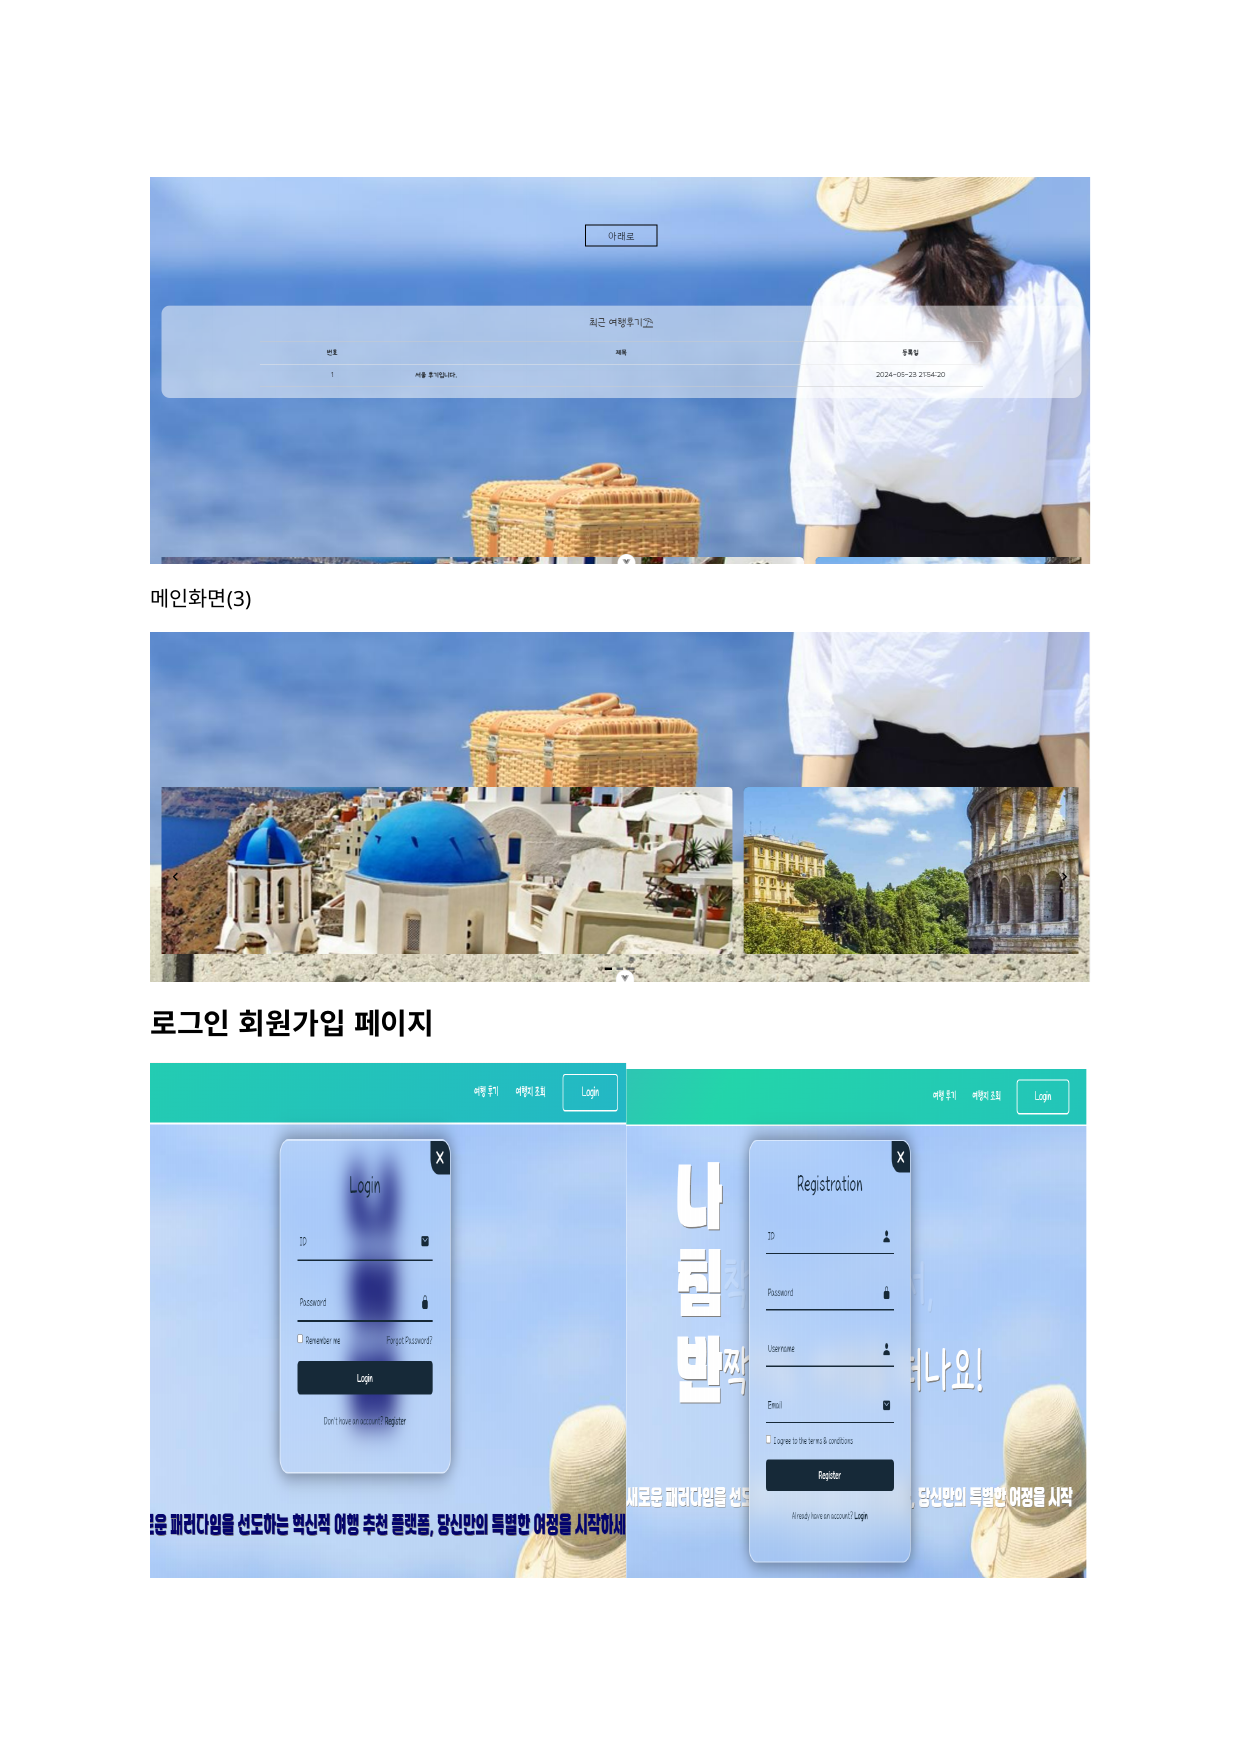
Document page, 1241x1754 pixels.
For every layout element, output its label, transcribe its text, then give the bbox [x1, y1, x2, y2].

picture [150, 177, 1091, 564]
text 로그인 회원가입 페이지 [150, 1001, 1090, 1043]
text 메인화면(3) [150, 583, 1090, 613]
picture [150, 1062, 1087, 1578]
picture [150, 632, 1091, 982]
